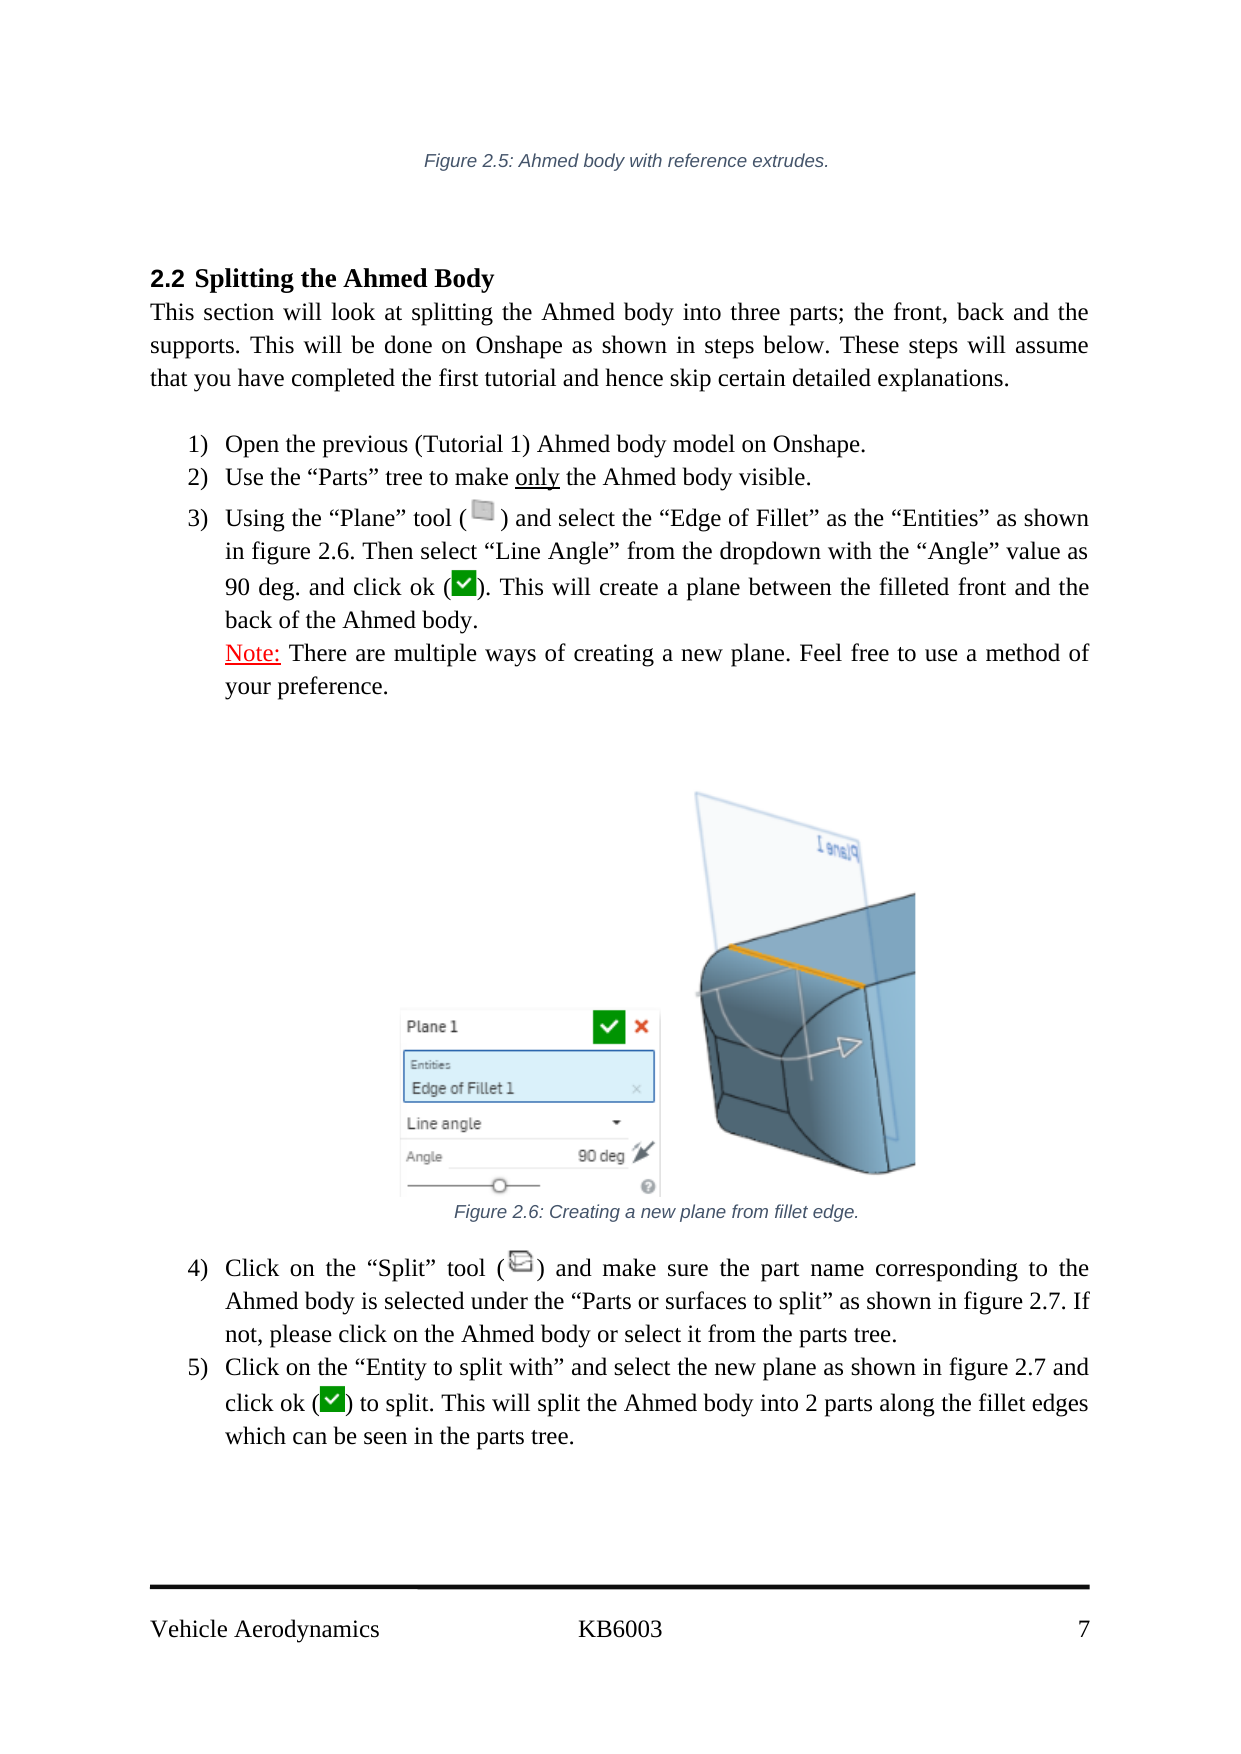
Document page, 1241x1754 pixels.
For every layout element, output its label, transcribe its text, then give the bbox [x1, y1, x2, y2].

picture [319, 1385, 345, 1412]
list Using the “Plane” tool () and select the “Edge of Fillet” as the “Entities” as shown in figure 2.6. Then select “Line Angle” from the dropdown with the “Angle” value as 90 deg. and click ok (). This will create a plane between the filleted front and the back of the Ahmed body. [187, 496, 1090, 634]
picture [451, 569, 477, 596]
text This section will look at splitting the Ahmed body into three parts; the front, back and the supports. This will be done on Onshape as shown in steps below. These steps will assume that you have completed the first tutorial and hence skip certain detailed explanations. [150, 297, 1090, 392]
list Use the “Parts” tree to make only the Ahmed body visible. [187, 462, 1090, 491]
text Figure 2.6: Creating a new plane from fillet edge. [166, 1201, 1090, 1223]
text Note: There are multiple ways of creating a new plane. Feel free to use a method of your preference. [225, 638, 1090, 700]
picture [399, 770, 916, 1197]
picture [467, 495, 501, 527]
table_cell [165, 150, 1090, 196]
list Click on the “Split” tool () and make sure the part name corresponding to the Ahmed body is selected under the “Parts or surfaces to split” as shown in figure 2.7. If not, please click on the Ahmed body or select it from the parts tree. [187, 1247, 1090, 1348]
picture [505, 1246, 537, 1277]
list Open the previous (Tutorial 1) Ahmed body model on Onshape. [187, 429, 1090, 458]
list Click on the “Entity to split with” and select the new plane as shown in figure 2.7 and click ok () to split. This will split the Ahmed body into 2 parts along the fillet edges which can be seen in the parts tree. [187, 1352, 1090, 1450]
subtitle Splitting the Ahmed Body [150, 262, 1090, 293]
